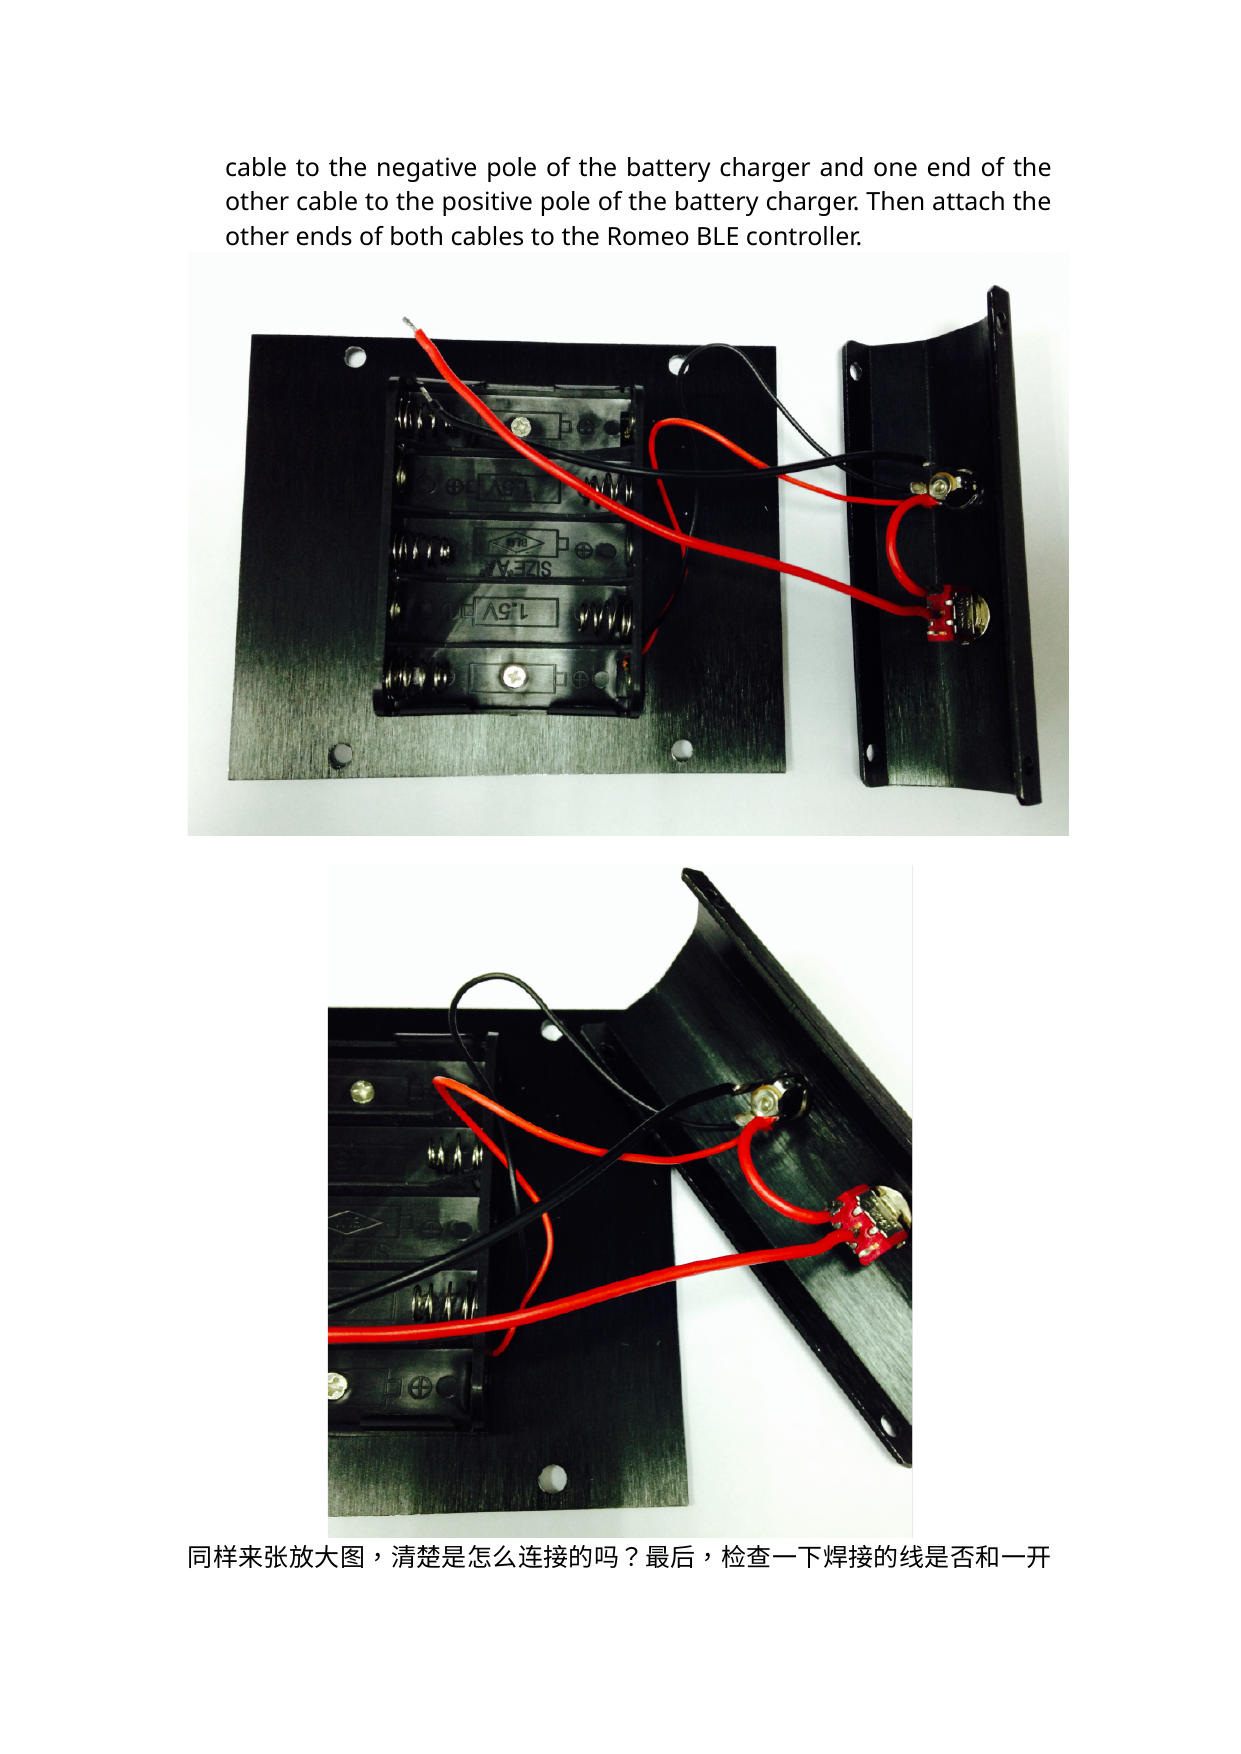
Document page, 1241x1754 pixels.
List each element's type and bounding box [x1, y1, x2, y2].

list [225, 150, 1053, 252]
text [187, 1537, 1053, 1573]
picture [327, 865, 913, 1538]
picture [187, 252, 1069, 836]
